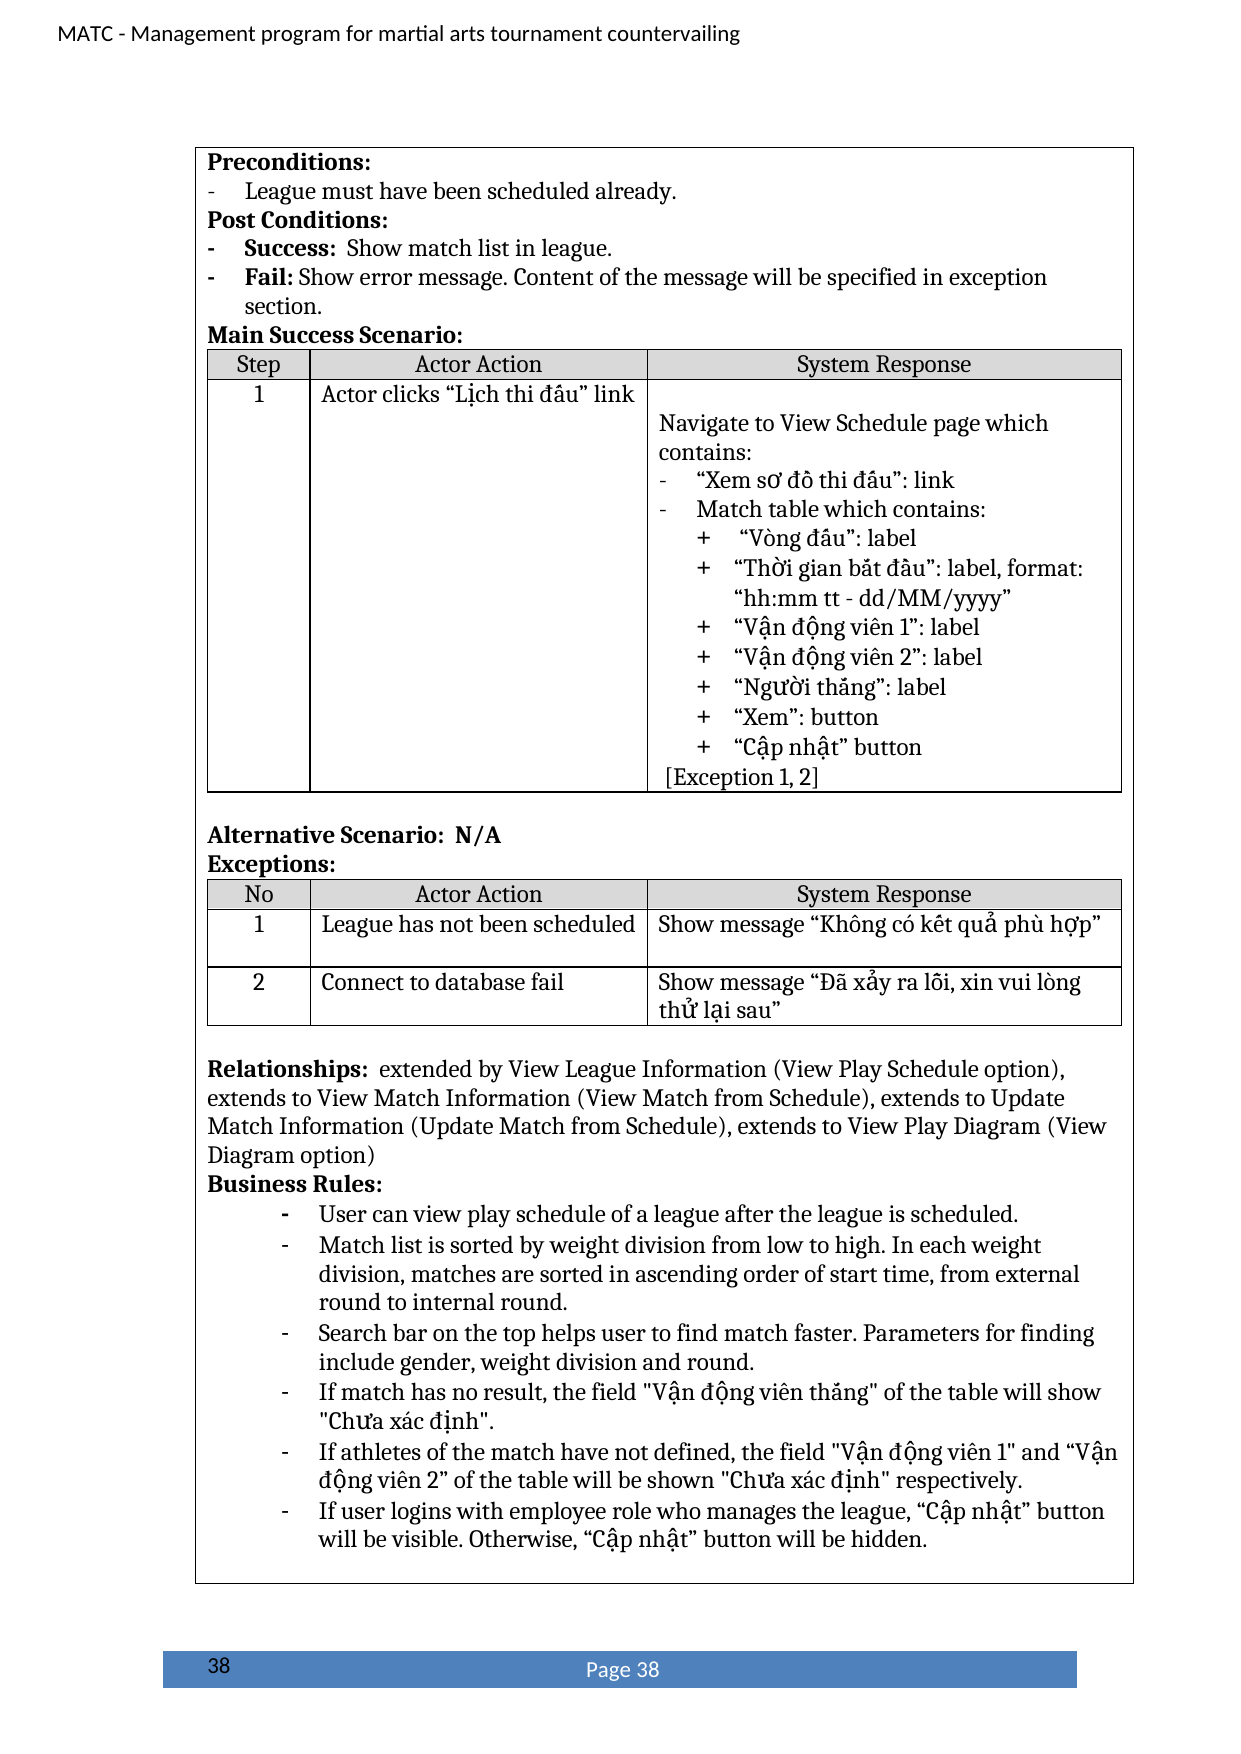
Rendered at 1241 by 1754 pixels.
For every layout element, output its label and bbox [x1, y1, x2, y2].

table_cell [196, 148, 1133, 1583]
